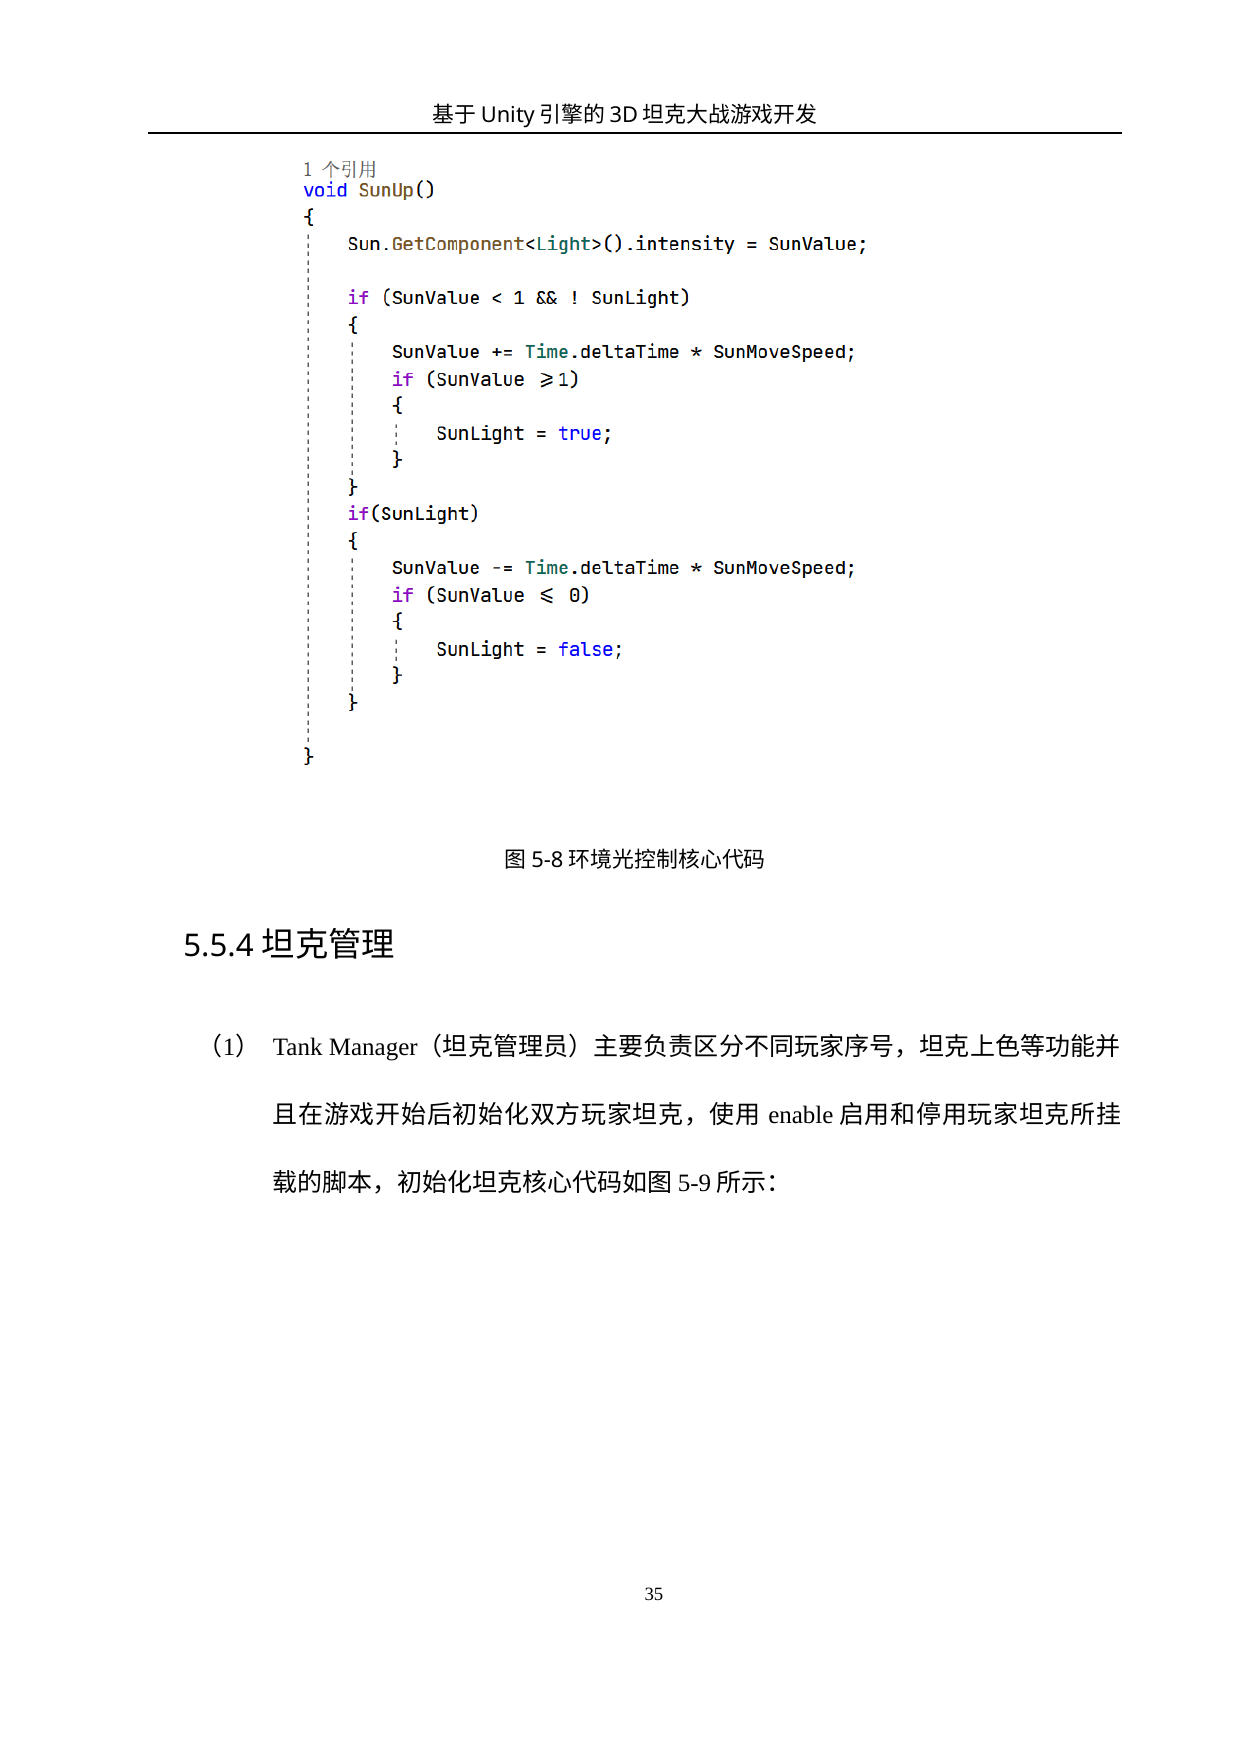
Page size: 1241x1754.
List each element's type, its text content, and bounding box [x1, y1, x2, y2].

picture [278, 161, 992, 781]
text 图 5-8 环境光控制核心代码 [148, 841, 1122, 874]
subtitle 坦克管理 [183, 908, 1122, 976]
list Tank Manager（坦克管理员）主要负责区分不同玩家序号，坦克上色等功能并且在游戏开始后初始化双方玩家坦克，使用enable启用和停用玩家坦克所挂载的脚本，初始化坦克核心代码如图5-9所示： [198, 1010, 1122, 1214]
